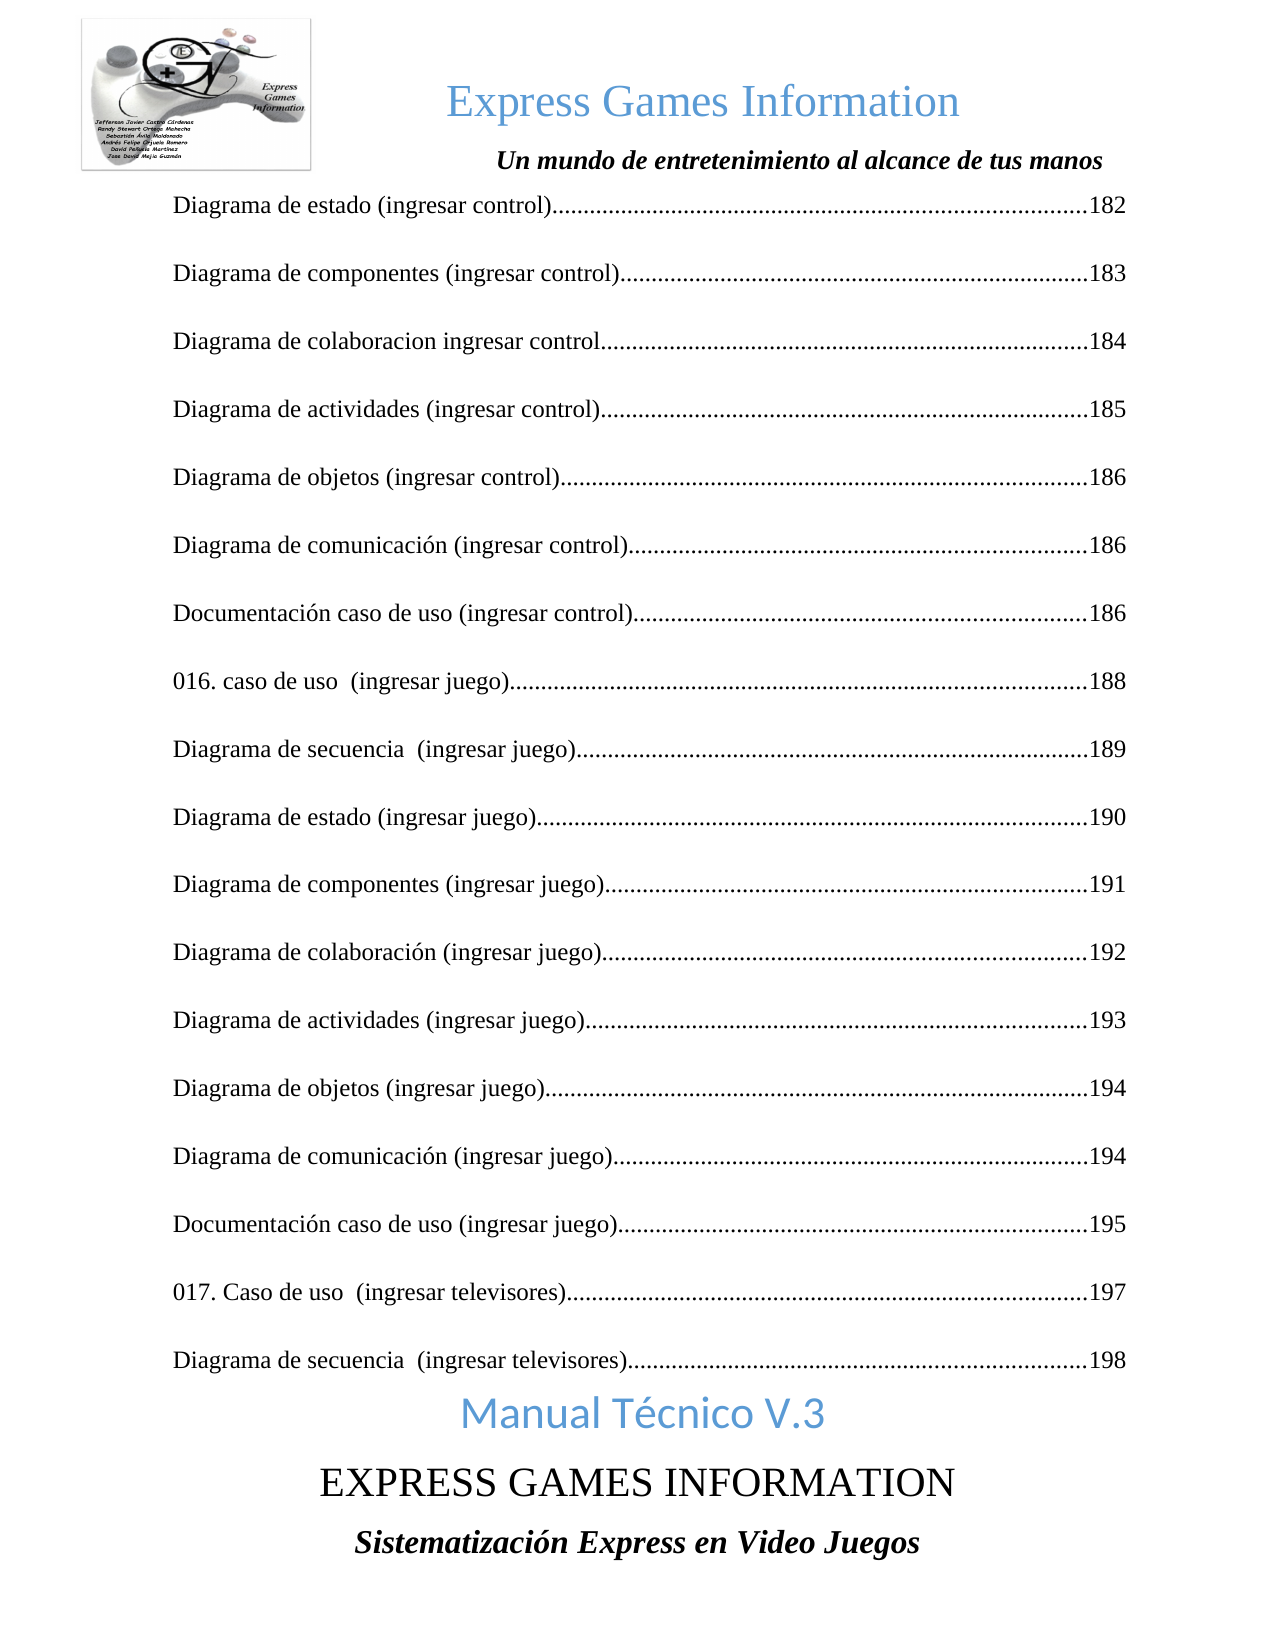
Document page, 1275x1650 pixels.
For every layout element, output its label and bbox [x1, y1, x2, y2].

picture [75, 15, 316, 174]
